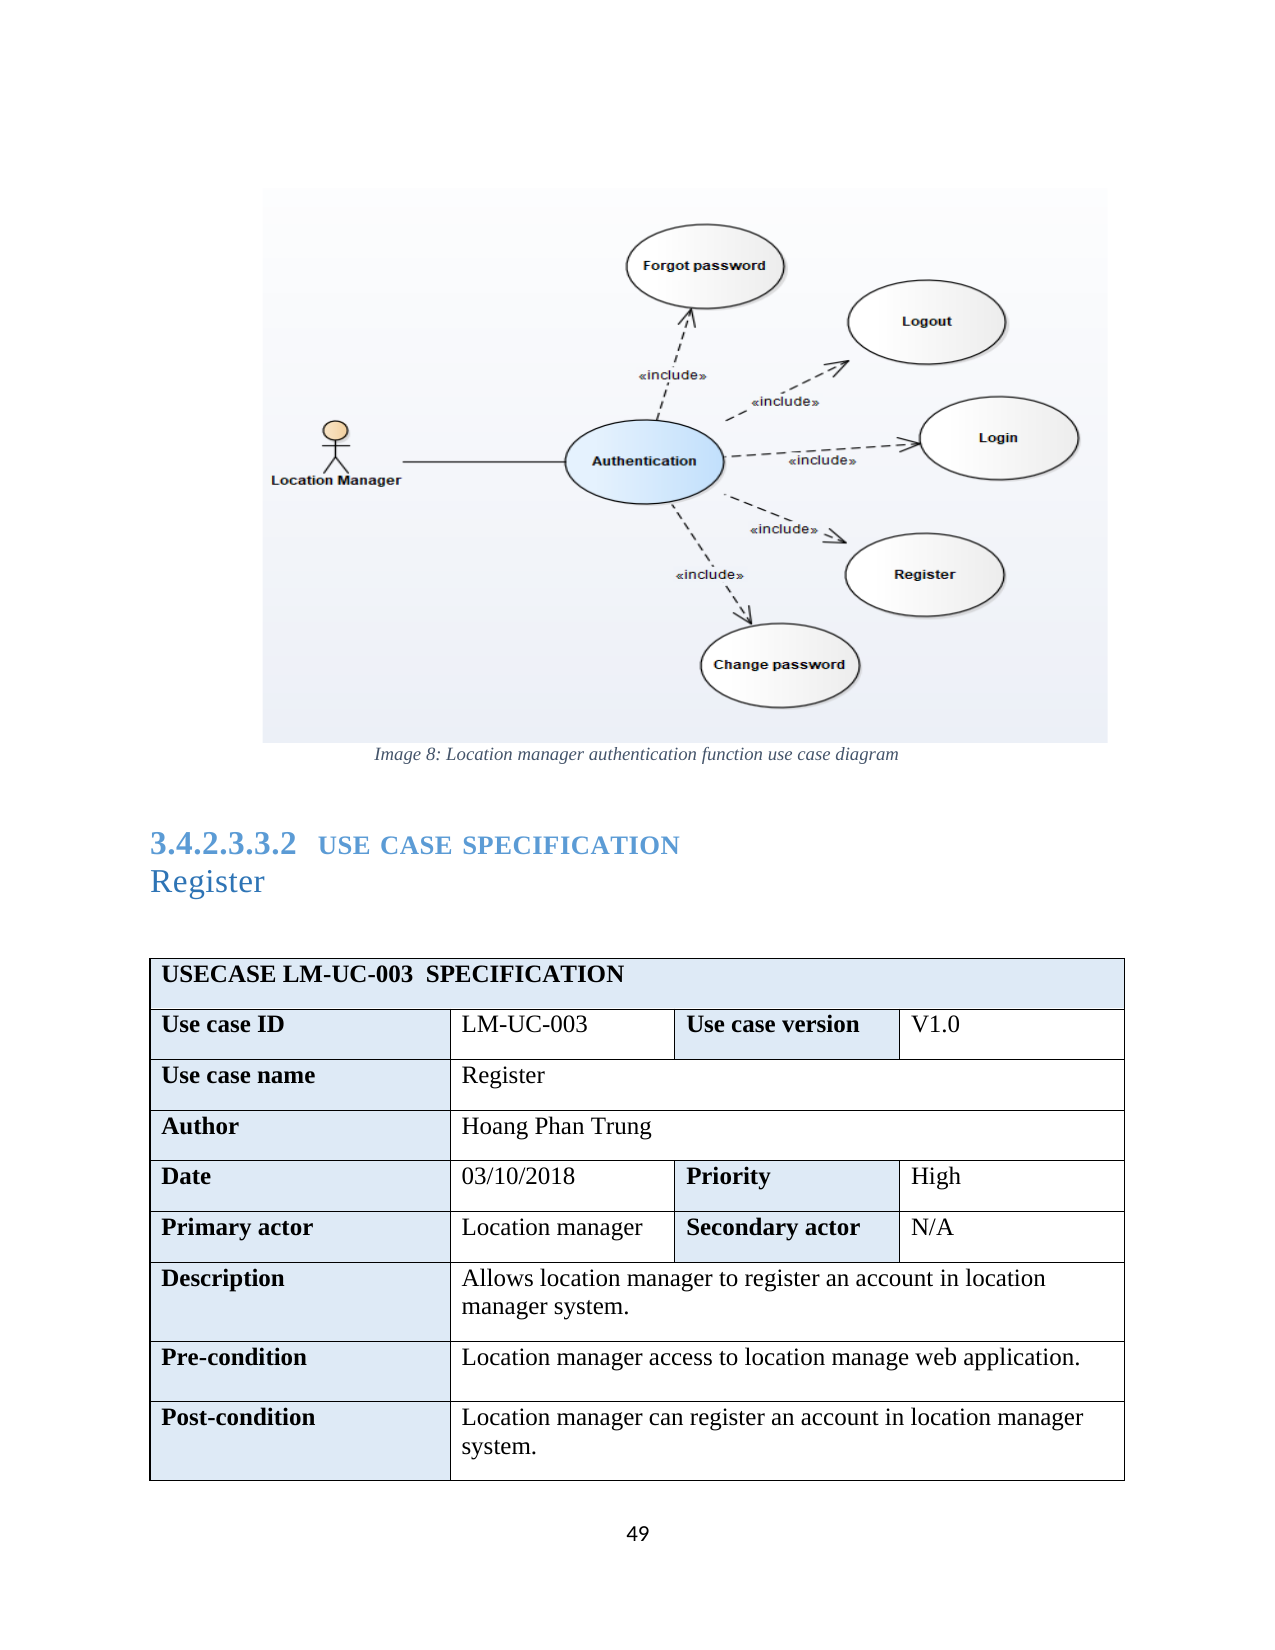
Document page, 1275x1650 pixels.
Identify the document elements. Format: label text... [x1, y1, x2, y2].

table_cell Location manager can register an account in location manager system. [451, 1402, 1124, 1480]
text Image 8: Location manager authentication function use case diagram [150, 742, 1125, 764]
table_cell Author [151, 1111, 450, 1160]
table_cell Register [451, 1060, 1124, 1110]
table_cell Primary actor [151, 1212, 450, 1262]
table_cell 03/10/2018 [451, 1161, 674, 1211]
table_cell Use case name [151, 1060, 450, 1110]
table_cell Description [151, 1263, 450, 1341]
picture [262, 188, 1108, 743]
table_cell High [900, 1161, 1124, 1211]
list use case specification [150, 823, 1125, 861]
table_cell Hoang Phan Trung [451, 1111, 1124, 1160]
table_cell N/A [900, 1212, 1124, 1262]
table_cell Priority [675, 1161, 899, 1211]
table_cell Location manager [451, 1212, 674, 1262]
table_cell Pre-condition [151, 1342, 450, 1401]
table_cell Allows location manager to register an account in location manager system. [451, 1263, 1124, 1341]
table_cell Use case version [675, 1010, 899, 1059]
table_cell LM-UC-003 [451, 1010, 674, 1059]
table_header USECASE LM-UC-003 SPECIFICATION [151, 959, 1124, 1008]
table_cell Date [151, 1161, 450, 1211]
title Register [150, 861, 1125, 900]
table_cell Secondary actor [675, 1212, 899, 1262]
table_cell Location manager access to location manage web application. [451, 1342, 1124, 1401]
table_cell Post-condition [151, 1402, 450, 1480]
table_cell V1.0 [900, 1010, 1124, 1059]
table_cell Use case ID [151, 1010, 450, 1059]
